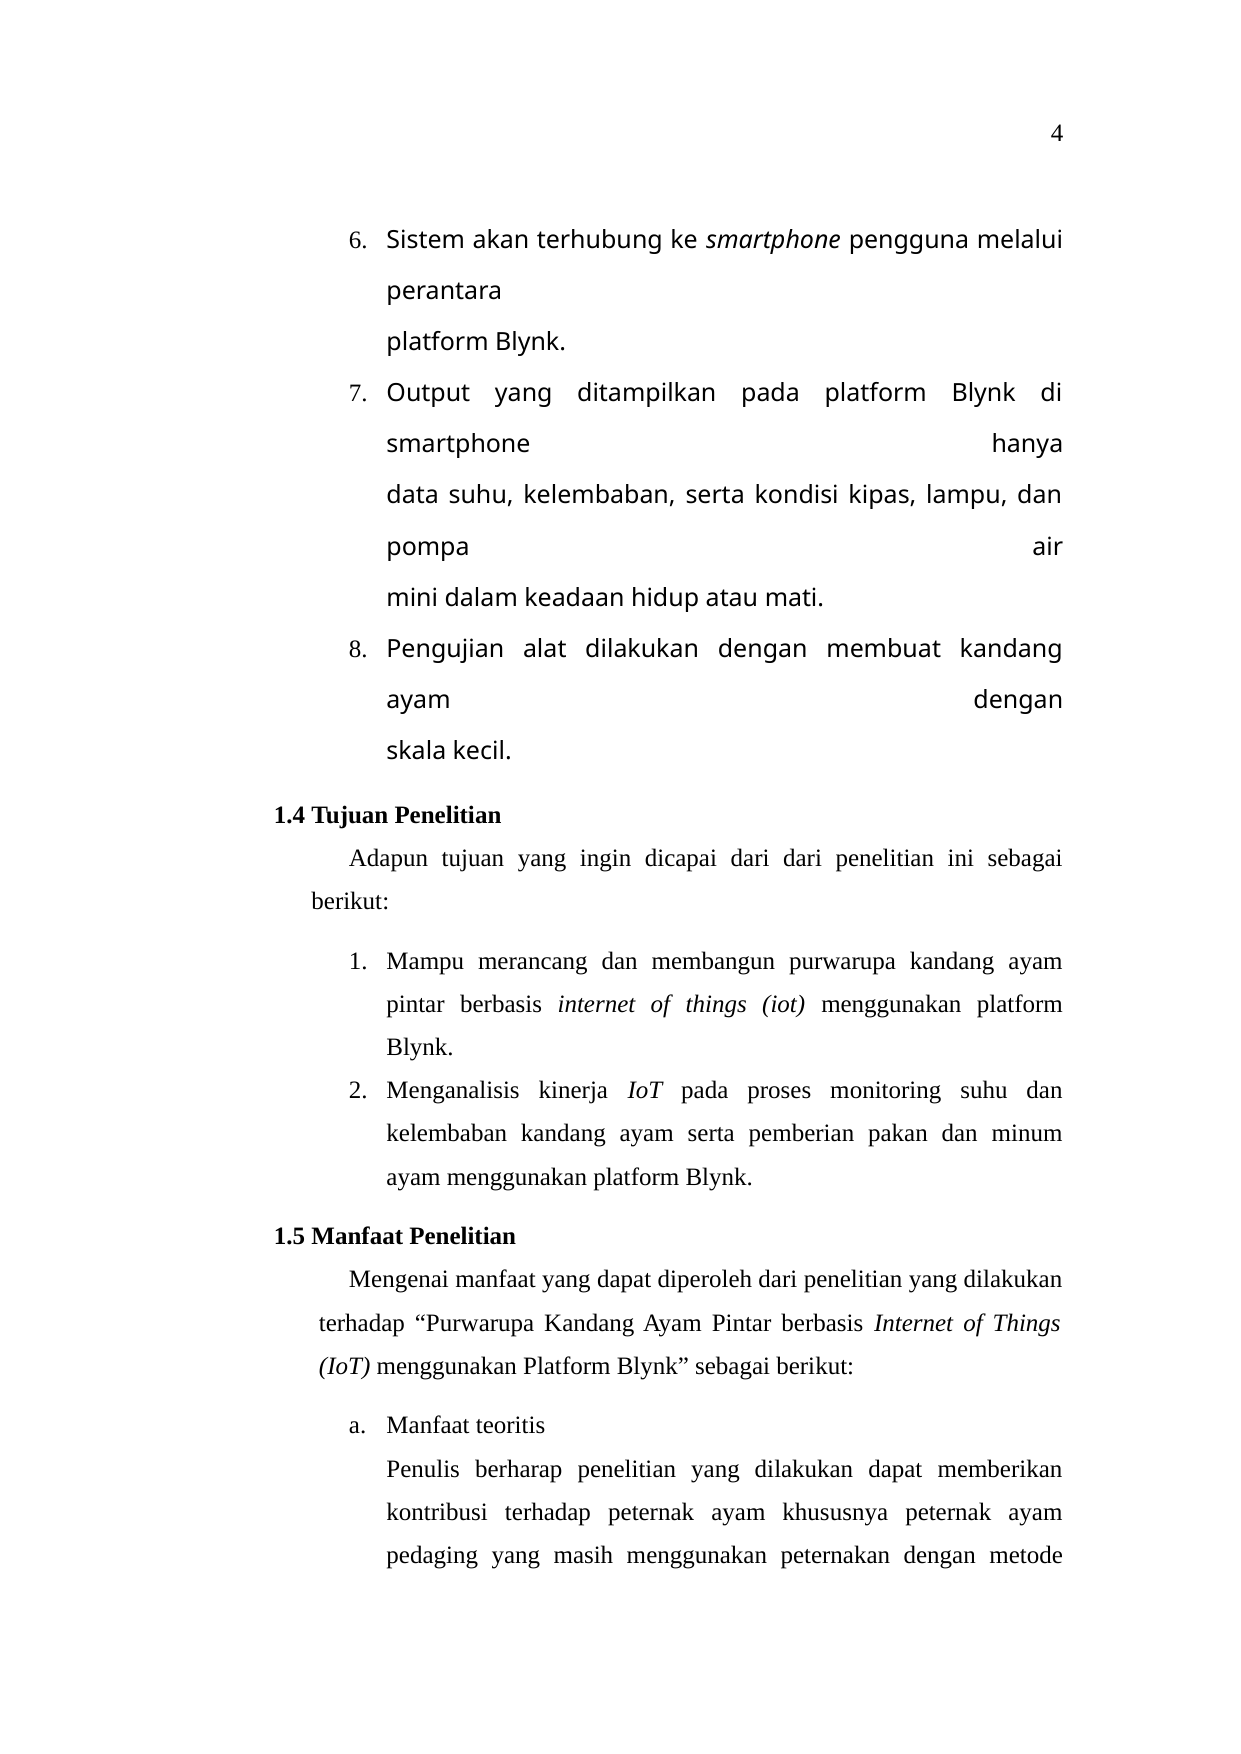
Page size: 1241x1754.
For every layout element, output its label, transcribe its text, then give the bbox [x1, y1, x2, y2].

text Mengenai manfaat yang dapat diperoleh dari penelitian yang dilakukan terhadap “Purwarupa Kandang Ayam Pintar berbasis Internet of Things (IoT) menggunakan Platform Blynk” sebagai berikut: [319, 1264, 1063, 1379]
subtitle Manfaat Penelitian [274, 1221, 1063, 1250]
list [386, 1454, 1063, 1569]
list Output yang ditampilkan pada platform Blynk di smartphone hanya data suhu, kelembaban, serta kondisi kipas, lampu, dan pompa air mini dalam keadaan hidup atau mati. [349, 375, 1063, 613]
list Manfaat teoritis [349, 1411, 1063, 1439]
subtitle Tujuan Penelitian [274, 800, 1063, 829]
text Adapun tujuan yang ingin dicapai dari dari penelitian ini sebagai berikut: [311, 843, 1063, 915]
list Menganalisis kinerja IoT pada proses monitoring suhu dan kelembaban kandang ayam serta pemberian pakan dan minum ayam menggunakan platform Blynk. [349, 1075, 1063, 1190]
list Pengujian alat dilakukan dengan membuat kandang ayam dengan skala kecil. [349, 630, 1063, 766]
list Sistem akan terhubung ke smartphone pengguna melalui perantara platform Blynk. [349, 222, 1063, 358]
list Mampu merancang dan membangun purwarupa kandang ayam pintar berbasis internet of things (iot) menggunakan platform Blynk. [349, 946, 1063, 1061]
